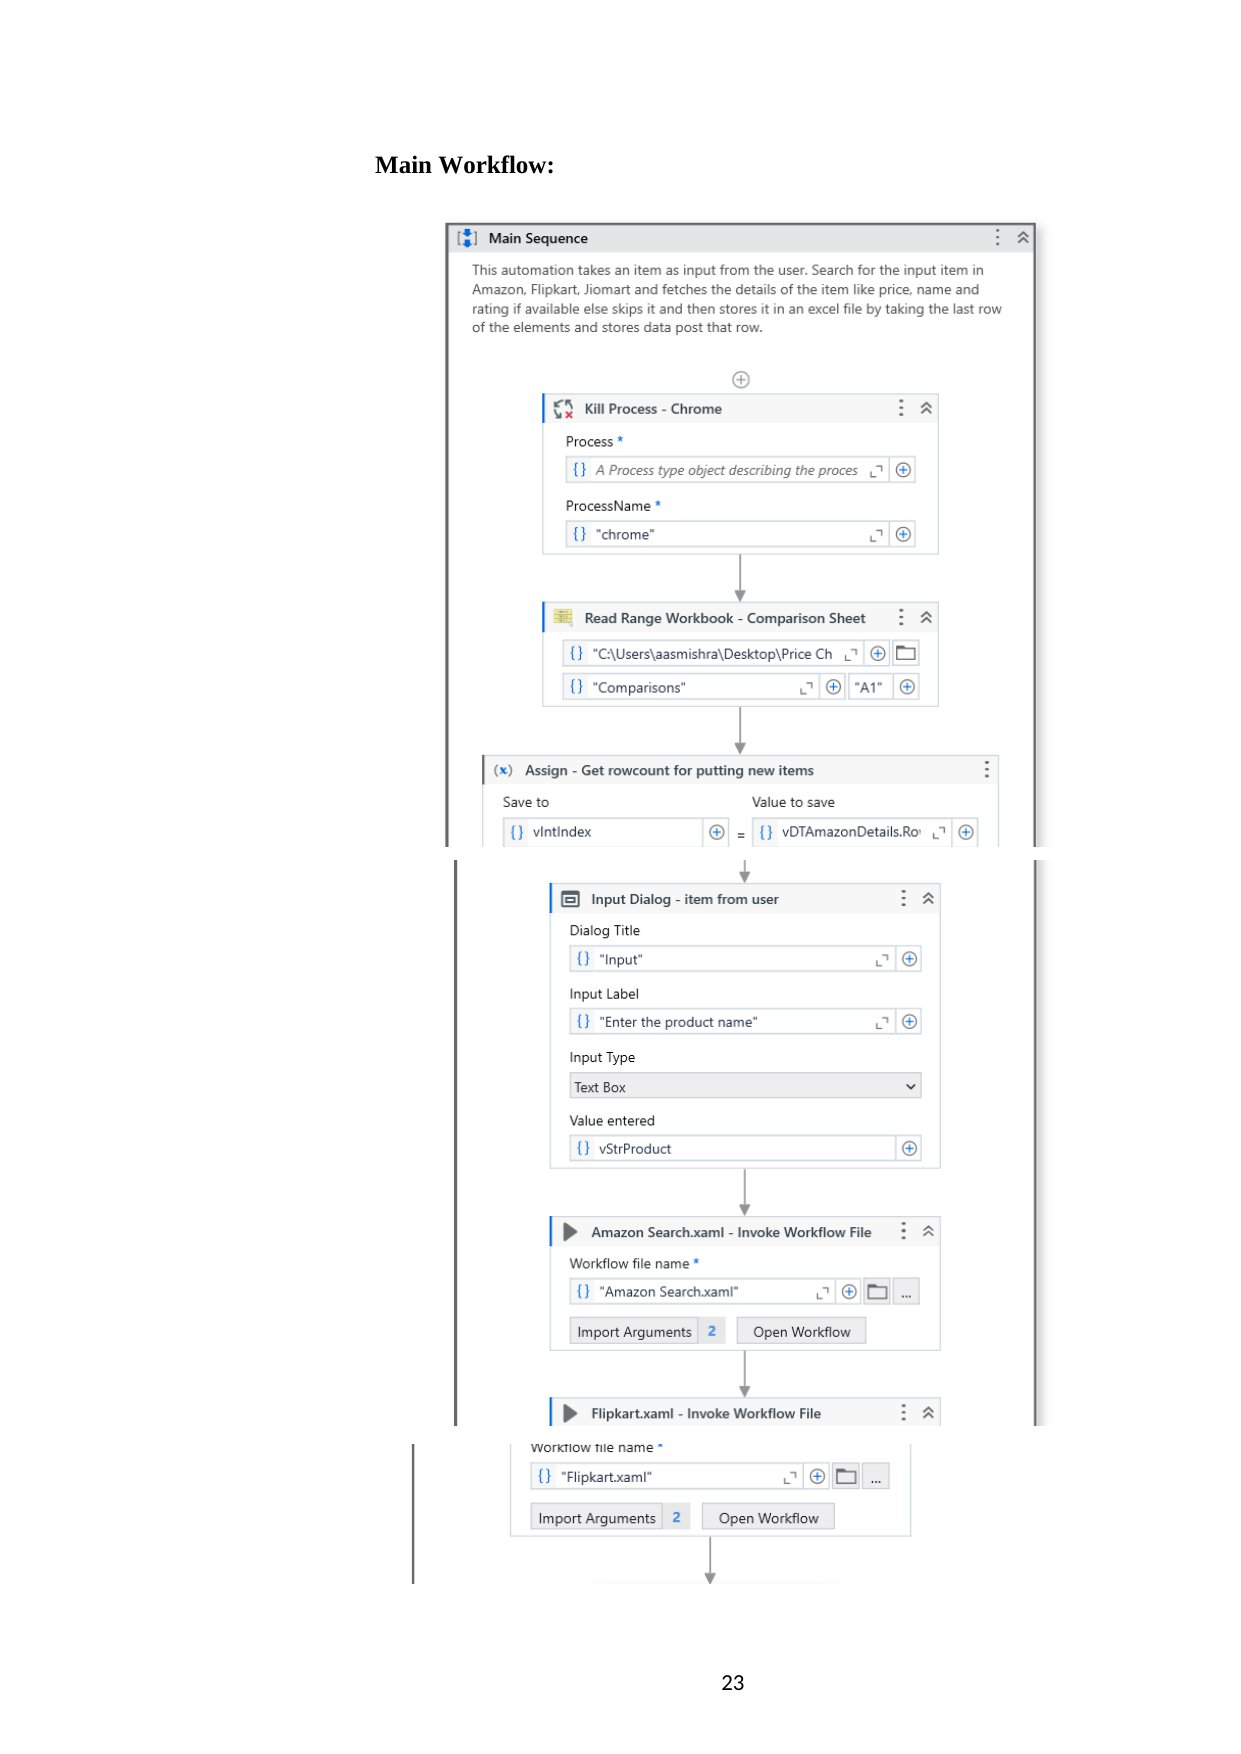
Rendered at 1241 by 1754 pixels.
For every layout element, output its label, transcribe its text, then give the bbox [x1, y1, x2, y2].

picture [375, 1444, 980, 1584]
picture [375, 860, 1171, 1426]
text Main Workflow: [375, 150, 1090, 179]
picture [375, 209, 1241, 847]
